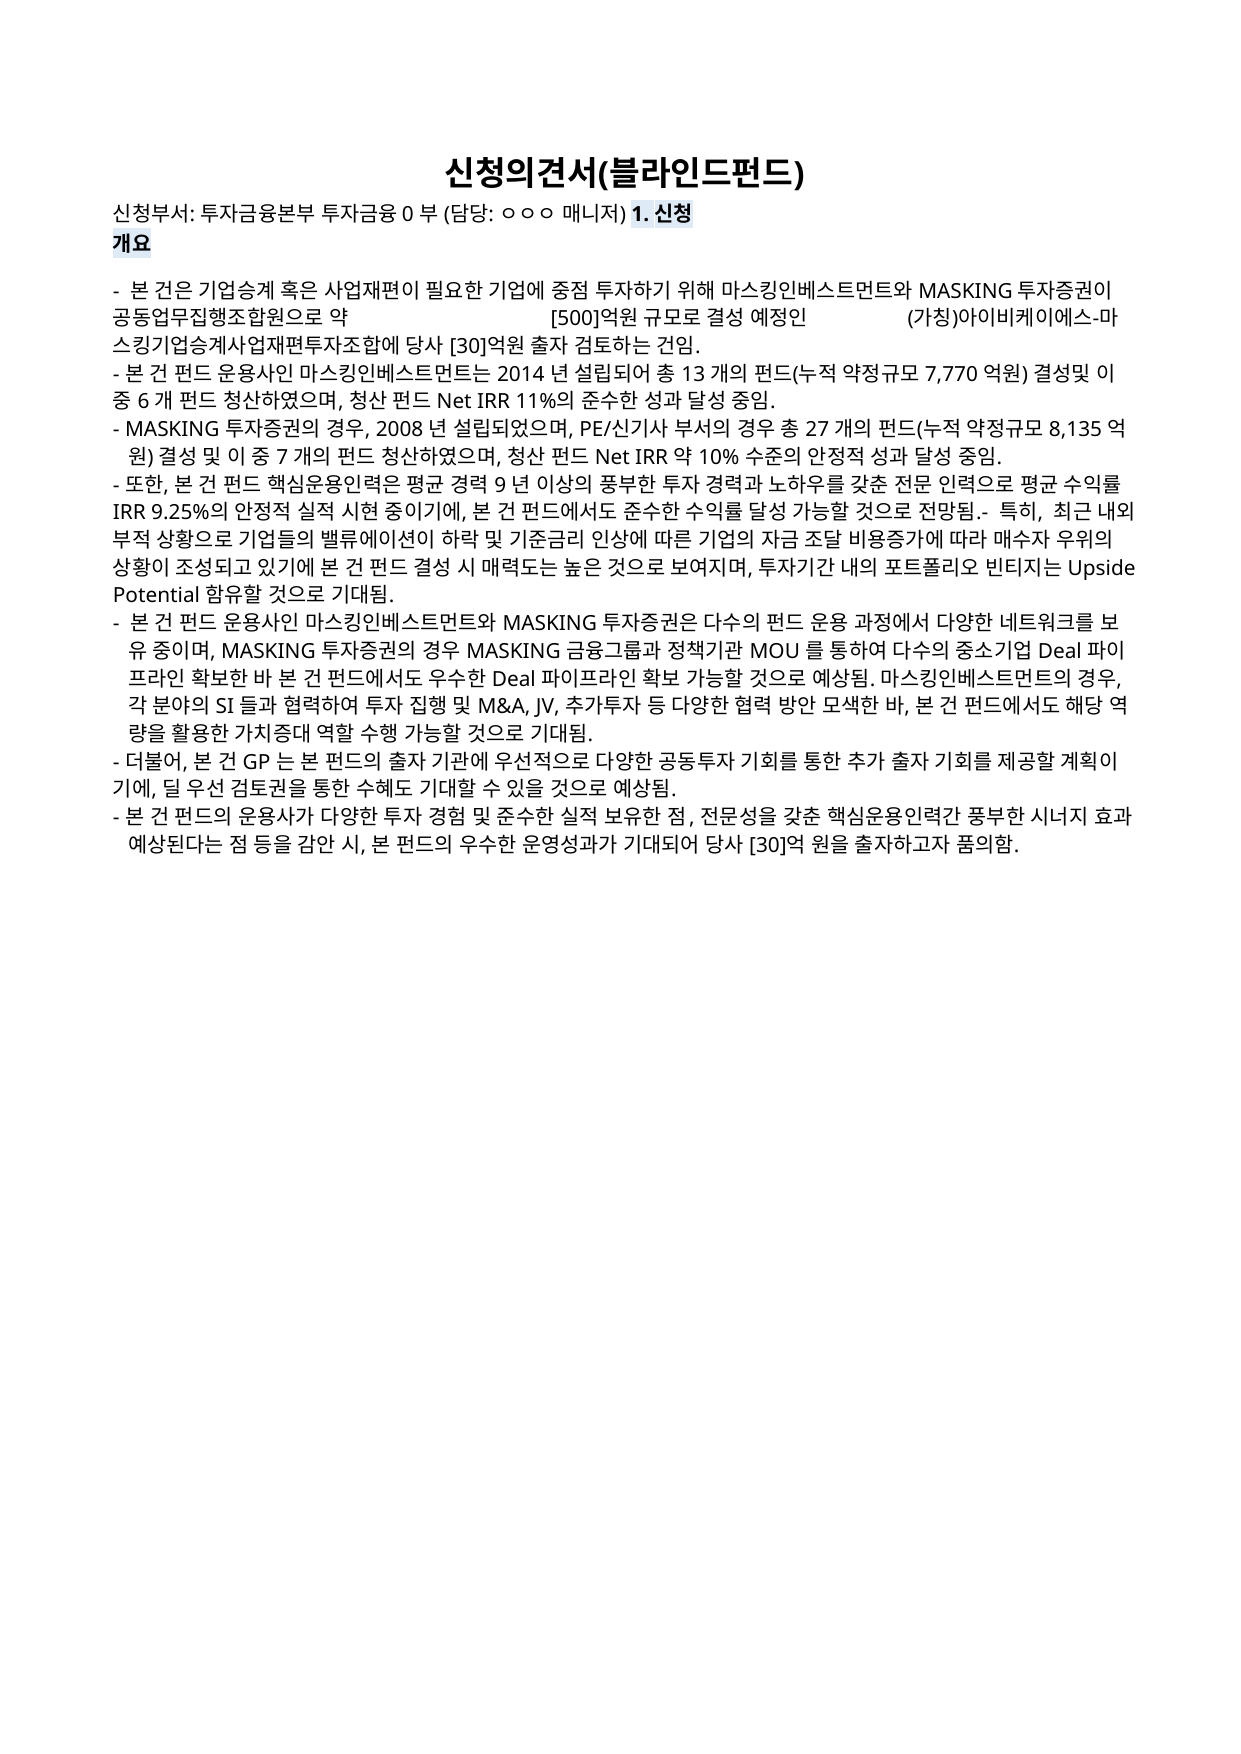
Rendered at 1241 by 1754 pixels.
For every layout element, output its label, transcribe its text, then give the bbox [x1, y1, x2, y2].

text 신청의견서(블라인드펀드) [112, 149, 1136, 194]
text - 본 건 펀드 운용사인 마스킹인베스트먼트와 MASKING 투자증권은 다수의 펀드 운용 과정에서 다양한 네트워크를 보유 중이며, MASKING 투자증권의 경우 MASKING 금융그룹과 정책기관 MOU 를 통하여 다수의 중소기업 Deal 파이프라인 확보한 바 본 건 펀드에서도 우수한 Deal 파이프라인 확보 가능할 것으로 예상됨. 마스킹인베스트먼트의 경우, 각 분야의 SI 들과 협력하여 투자 집행 및 M&A, JV, 추가투자 등 다양한 협력 방안 모색한 바, 본 건 펀드에서도 해당 역량을 활용한 가치증대 역할 수행 가능할 것으로 기대됨. [113, 608, 1136, 747]
text - 또한, 본 건 펀드 핵심운용인력은 평균 경력 9 년 이상의 풍부한 투자 경력과 노하우를 갖춘 전문 인력으로 평균 수익률 IRR 9.25%의 안정적 실적 시현 중이기에, 본 건 펀드에서도 준수한 수익률 달성 가능할 것으로 전망됨.- 특히, 최근 내외부적 상황으로 기업들의 밸류에이션이 하락 및 기준금리 인상에 따른 기업의 자금 조달 비용증가에 따라 매수자 우위의 상황이 조성되고 있기에 본 건 펀드 결성 시 매력도는 높은 것으로 보여지며, 투자기간 내의 포트폴리오 빈티지는 Upside Potential 함유할 것으로 기대됨. [113, 470, 1136, 608]
text - 더불어, 본 건 GP 는 본 펀드의 출자 기관에 우선적으로 다양한 공동투자 기회를 통한 추가 출자 기회를 제공할 계획이기에, 딜 우선 검토권을 통한 수혜도 기대할 수 있을 것으로 예상됨. [113, 747, 1136, 802]
text - MASKING 투자증권의 경우, 2008 년 설립되었으며, PE/신기사 부서의 경우 총 27 개의 펀드(누적 약정규모 8,135 억원) 결성 및 이 중 7 개의 펀드 청산하였으며, 청산 펀드 Net IRR 약 10% 수준의 안정적 성과 달성 중임. [113, 414, 1136, 470]
text 신청부서: 투자금융본부 투자금융0 부 (담당: ㅇㅇㅇ 매니저) 1. 신청개요 [113, 198, 701, 258]
text - 본 건은 기업승계 혹은 사업재편이 필요한 기업에 중점 투자하기 위해 마스킹인베스트먼트와 MASKING투자증권이 공동업무집행조합원으로 약 [500]억원 규모로 결성 예정인 (가칭)아이비케이에스-마스킹기업승계사업재편투자조합에 당사 [30]억원 출자 검토하는 건임. [113, 276, 1136, 359]
text - 본 건 펀드의 운용사가 다양한 투자 경험 및 준수한 실적 보유한 점, 전문성을 갖춘 핵심운용인력간 풍부한 시너지 효과 예상된다는 점 등을 감안 시, 본 펀드의 우수한 운영성과가 기대되어 당사 [30]억 원을 출자하고자 품의함. [113, 802, 1134, 858]
text - 본 건 펀드 운용사인 마스킹인베스트먼트는 2014 년 설립되어 총 13 개의 펀드(누적 약정규모 7,770 억원) 결성및 이 중 6 개 펀드 청산하였으며, 청산 펀드 Net IRR 11%의 준수한 성과 달성 중임. [113, 359, 1136, 414]
